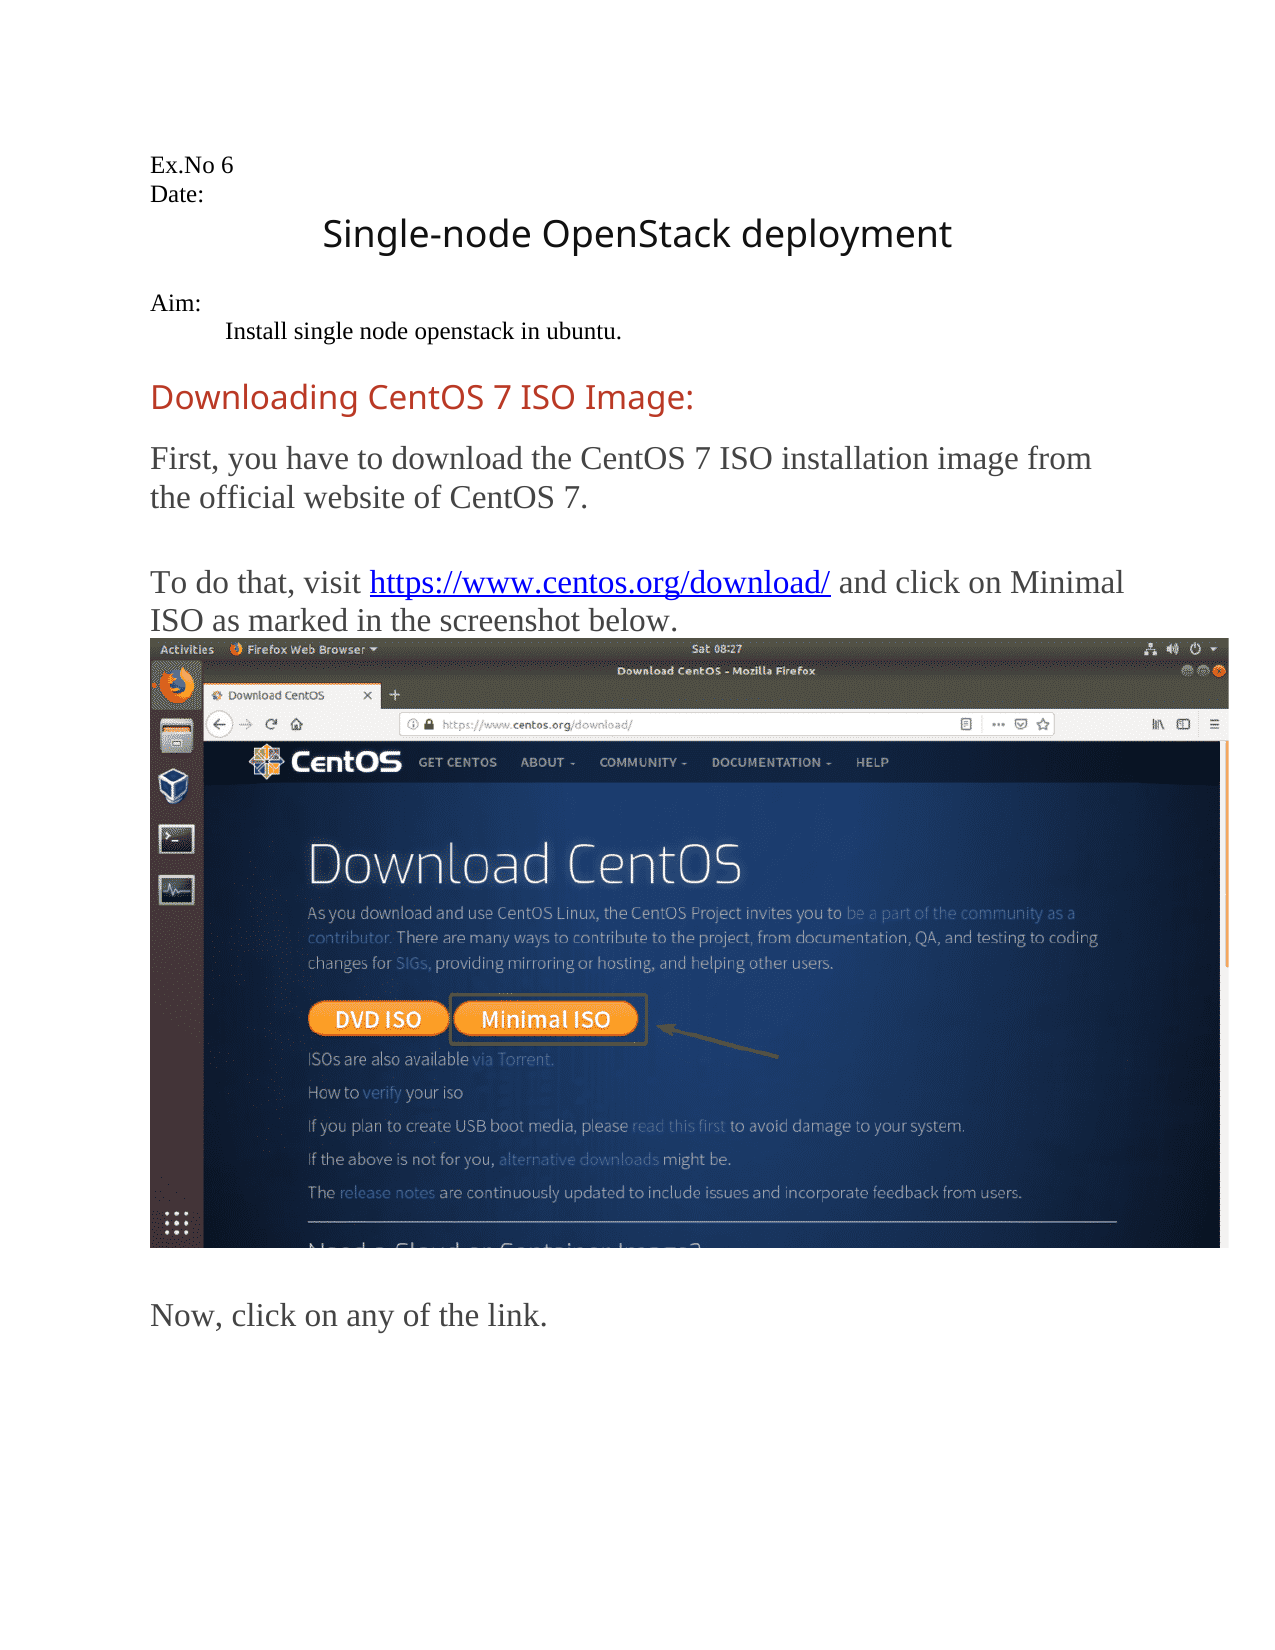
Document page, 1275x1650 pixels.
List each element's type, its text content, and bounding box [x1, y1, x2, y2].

text Aim: [150, 288, 1125, 316]
picture [150, 638, 1229, 1248]
subtitle Downloading CentOS 7 ISO Image: [150, 374, 1125, 419]
text Now, click on any of the link. [150, 1295, 1125, 1333]
text First, you have to download the CentOS 7 ISO installation image from the official website of CentOS 7. [150, 438, 1125, 515]
text Date: [150, 179, 1125, 207]
text Install single node openstack in ubuntu. [150, 316, 1125, 345]
text Single-node OpenStack deployment [150, 207, 1125, 258]
text To do that, visit https://www.centos.org/download/ and click on Minimal ISO as marked in the screenshot below. [150, 562, 1125, 638]
text Ex.No 6 [150, 150, 1125, 179]
